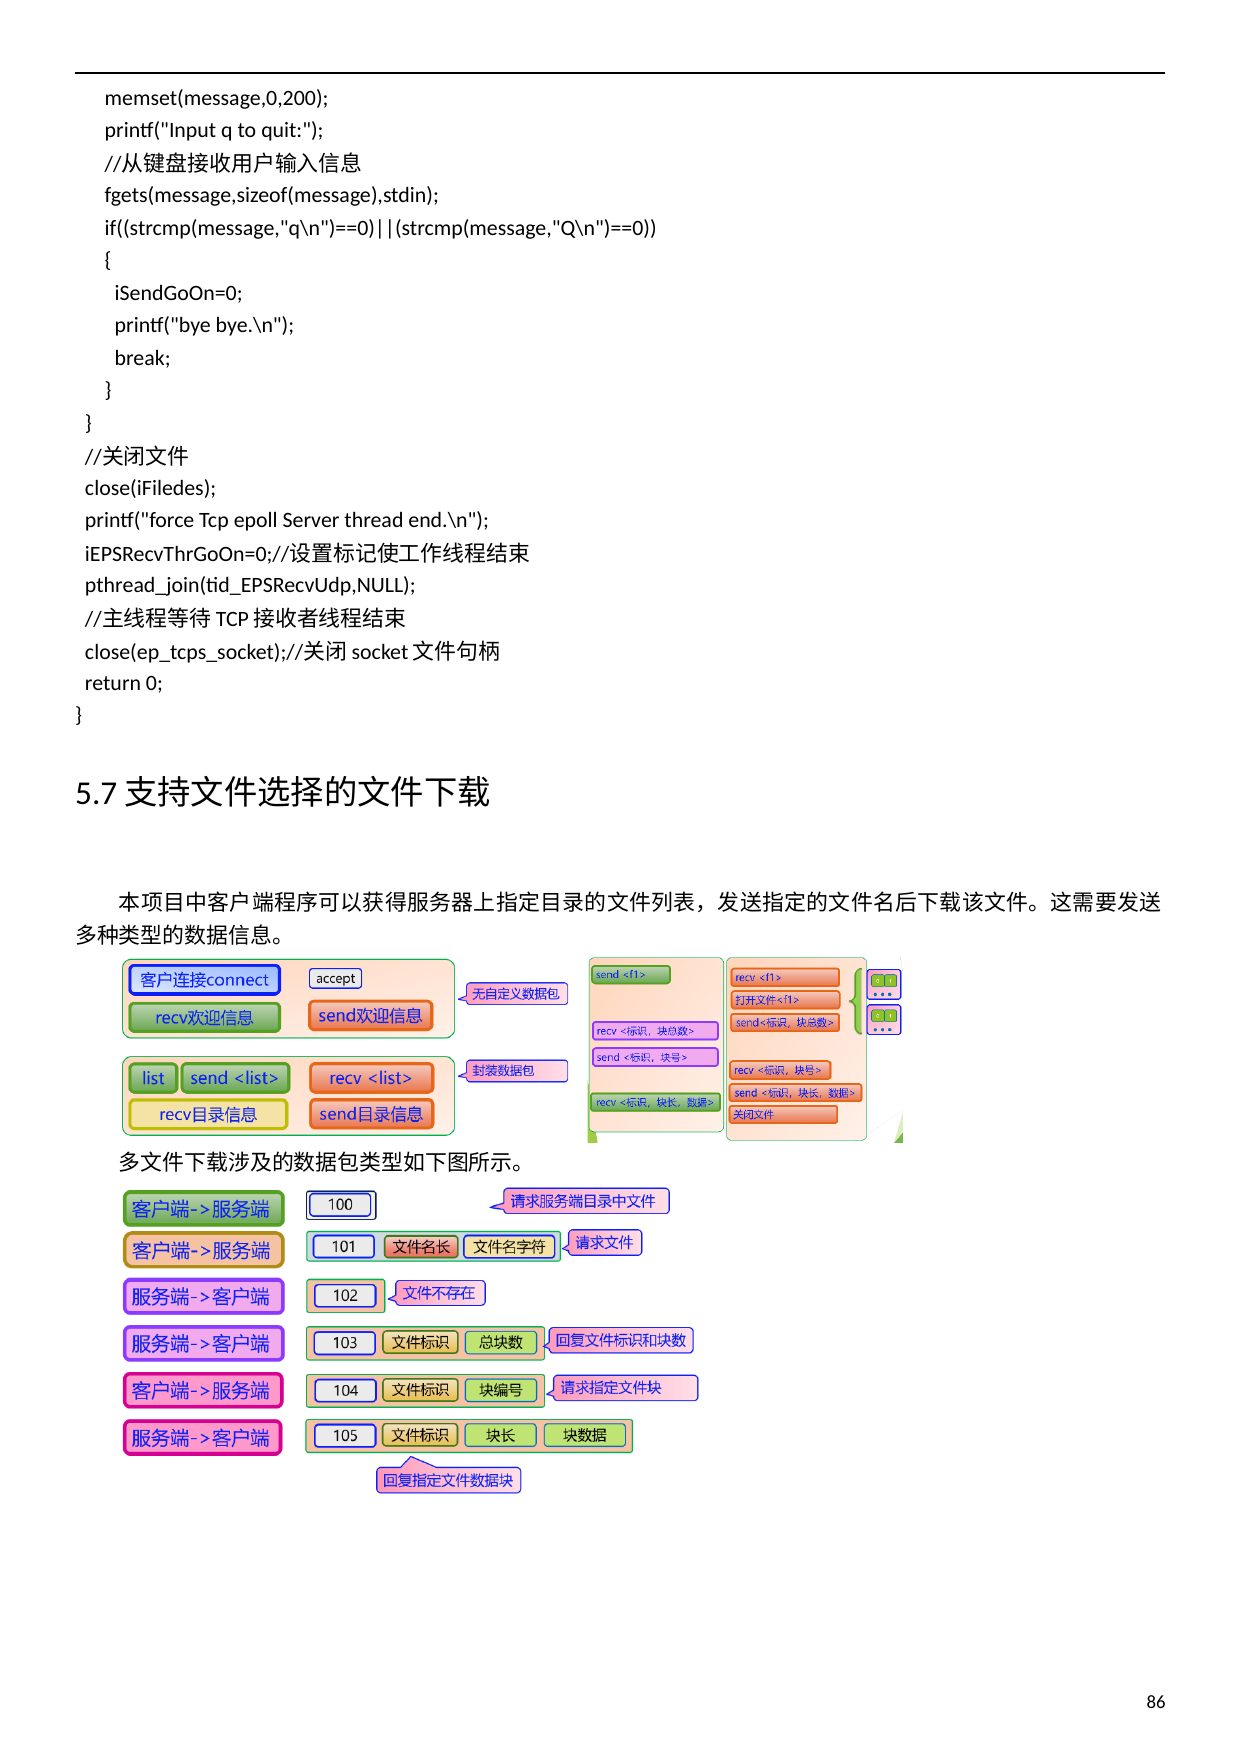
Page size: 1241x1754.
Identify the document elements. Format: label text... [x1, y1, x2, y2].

text close(ep_tcps_socket);//关闭socket文件句柄 [75, 633, 1165, 666]
text 多文件下载涉及的数据包类型如下图所示。 [75, 1145, 1165, 1177]
picture [118, 1177, 711, 1499]
text //关闭文件 [75, 438, 1165, 471]
text printf("bye bye.\n"); [75, 308, 1165, 341]
text break; [75, 341, 1165, 373]
text 本项目中客户端程序可以获得服务器上指定目录的文件列表，发送指定的文件名后下载该文件。这需要发送多种类型的数据信息。 [75, 885, 1165, 950]
text printf("Input q to quit:"); [75, 113, 1165, 146]
text memset(message,0,200); [75, 81, 1165, 113]
text pthread_join(tid_EPSRecvUdp,NULL); [75, 568, 1165, 601]
text if((strcmp(message,"q\n")==0)||(strcmp(message,"Q\n")==0)) [75, 211, 1165, 243]
text close(iFiledes); [75, 471, 1165, 503]
picture [118, 952, 578, 1143]
picture [587, 956, 903, 1143]
text { [75, 243, 1165, 276]
text iSendGoOn=0; [75, 276, 1165, 308]
text printf("force Tcp epoll Server thread end.\n"); [75, 503, 1165, 536]
text iEPSRecvThrGoOn=0;//设置标记使工作线程结束 [75, 536, 1165, 568]
text fgets(message,sizeof(message),stdin); [75, 178, 1165, 211]
text } [75, 698, 1165, 731]
text //主线程等待TCP接收者线程结束 [75, 601, 1165, 633]
text //从键盘接收用户输入信息 [75, 146, 1165, 178]
text } [75, 373, 1165, 406]
text return 0; [75, 666, 1165, 698]
text } [75, 406, 1165, 438]
subtitle 5.7支持文件选择的文件下载 [75, 758, 1165, 823]
